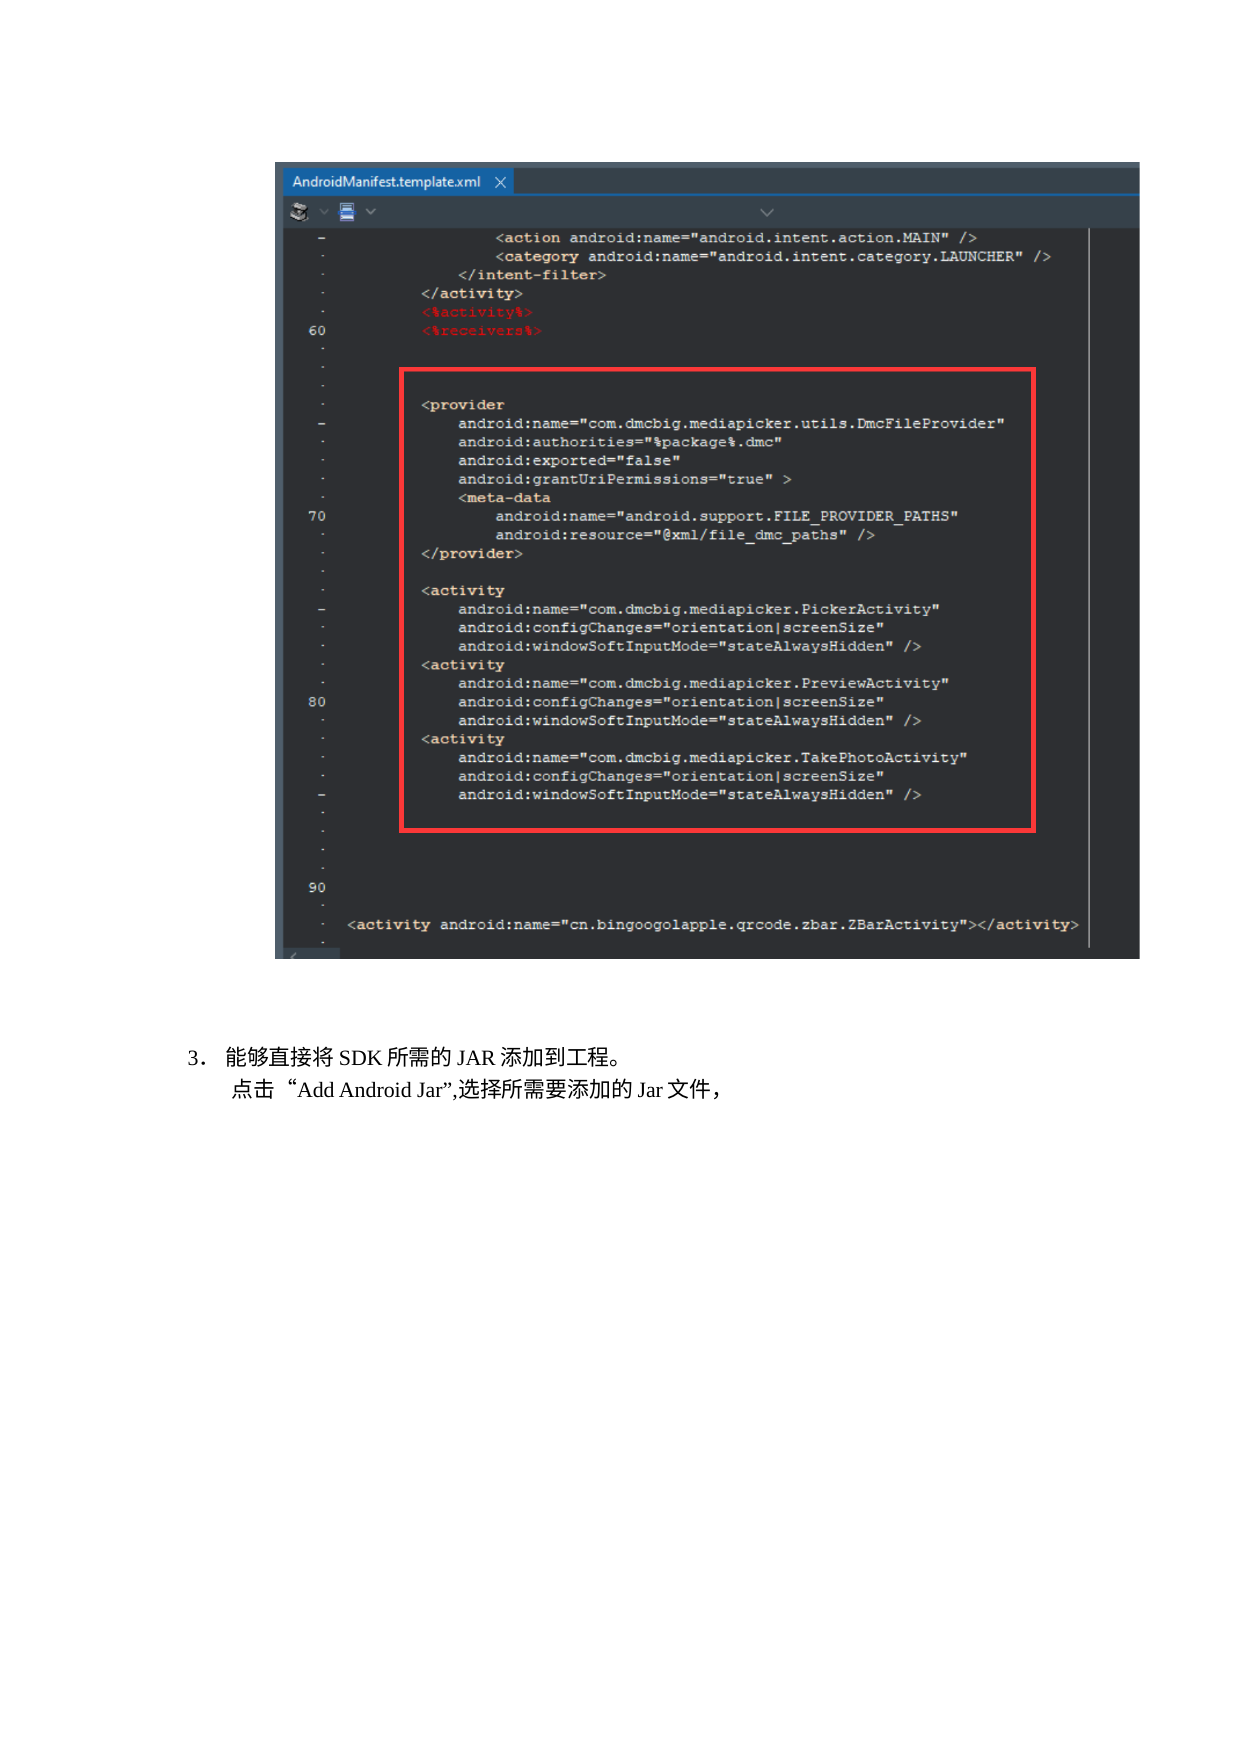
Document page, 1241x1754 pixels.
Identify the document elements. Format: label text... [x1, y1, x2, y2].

picture [275, 162, 1140, 959]
list 能够直接将SDK所需的JAR添加到工程。 [187, 1039, 1053, 1072]
list 点击“Add Android Jar”,选择所需要添加的Jar文件， [231, 1072, 1053, 1104]
